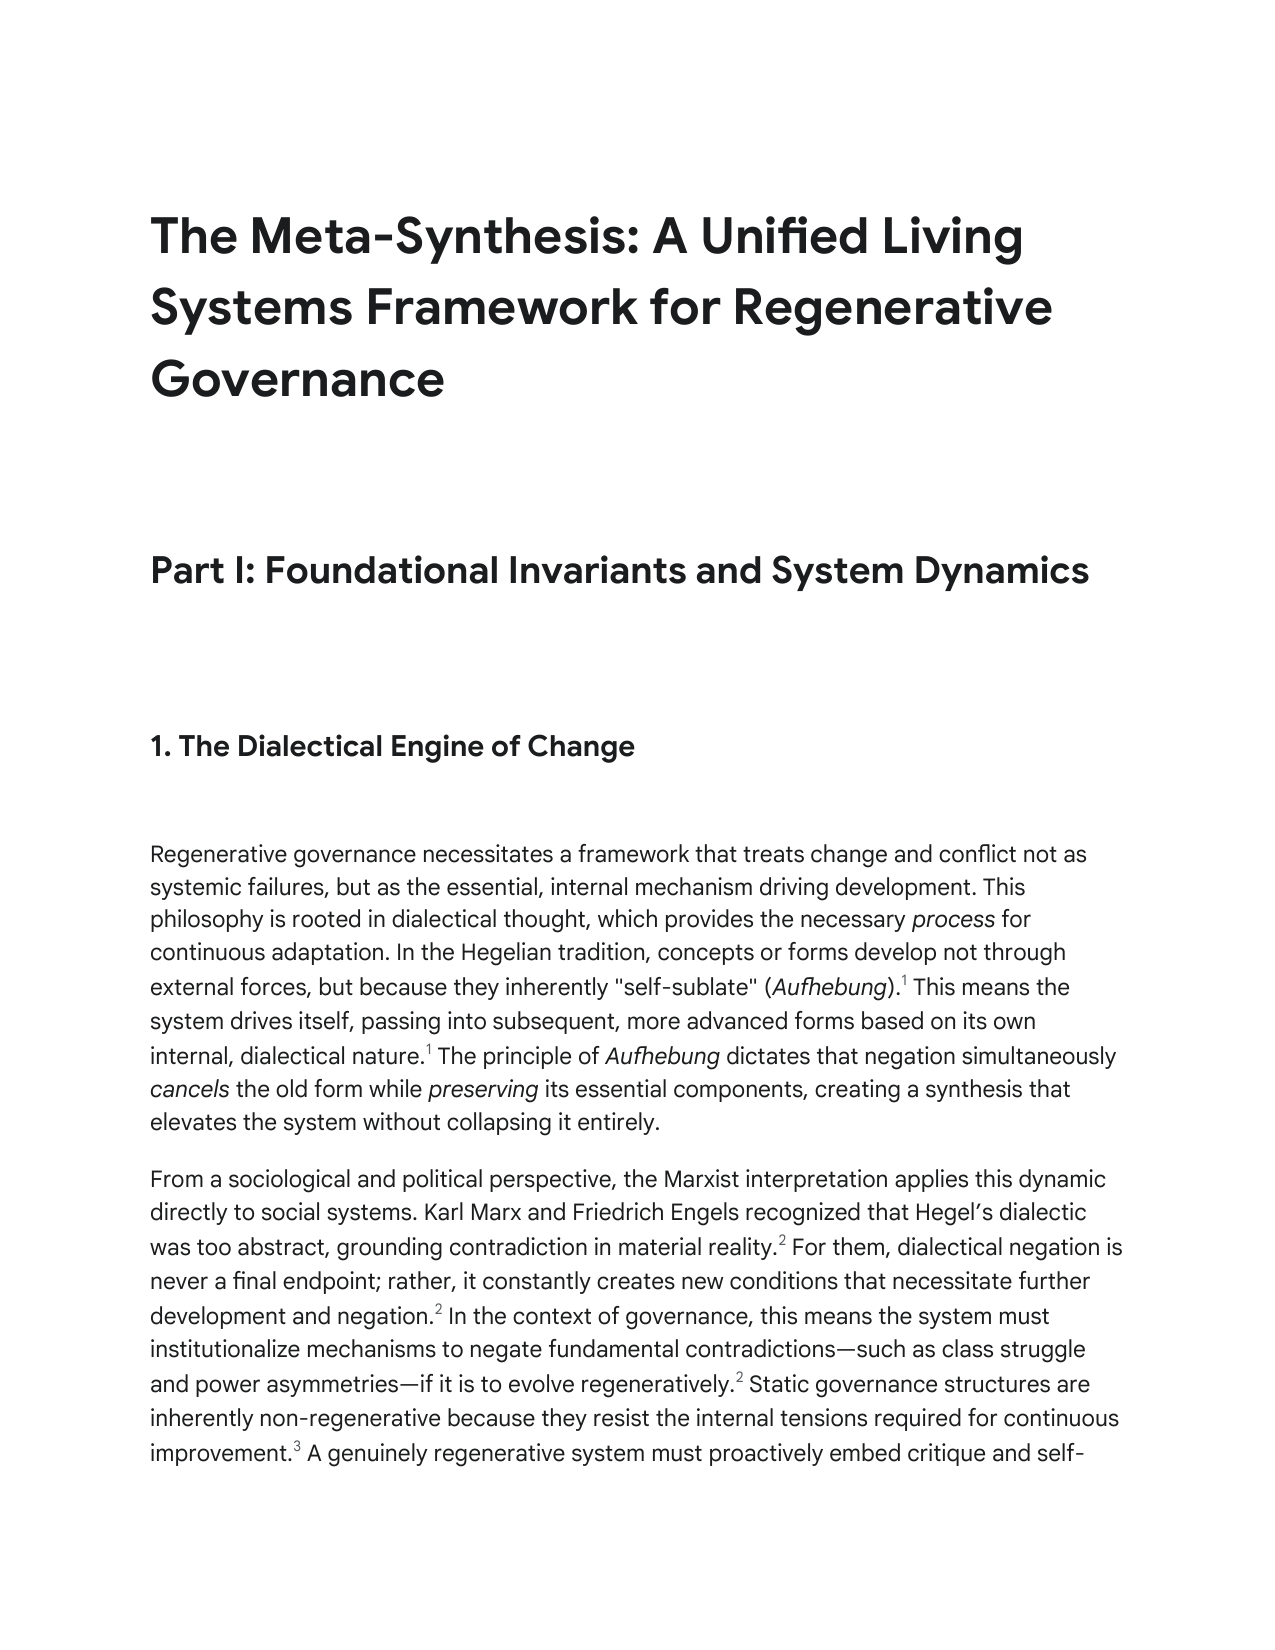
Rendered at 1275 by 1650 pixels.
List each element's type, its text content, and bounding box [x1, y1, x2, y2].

subtitle The Meta-Synthesis: A Unified Living Systems Framework for Regenerative Governance [150, 205, 1125, 410]
text Regenerative governance necessitates a framework that treats change and conflict not as systemic failures, but as the essential, internal mechanism driving development. This philosophy is rooted in dialectical thought, which provides the necessary process for continuous adaptation. In the Hegelian tradition, concepts or forms develop not through external forces, but because they inherently "self-sublate" (Aufhebung).1 This means the system drives itself, passing into subsequent, more advanced forms based on its own internal, dialectical nature.1 The principle of Aufhebung dictates that negation simultaneously cancels the old form while preserving its essential components, creating a synthesis that elevates the system without collapsing it entirely. [150, 840, 1125, 1137]
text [150, 1166, 1125, 1468]
subtitle Part I: Foundational Invariants and System Dynamics [150, 547, 1125, 594]
subtitle 1. The Dialectical Engine of Change [150, 728, 1125, 765]
